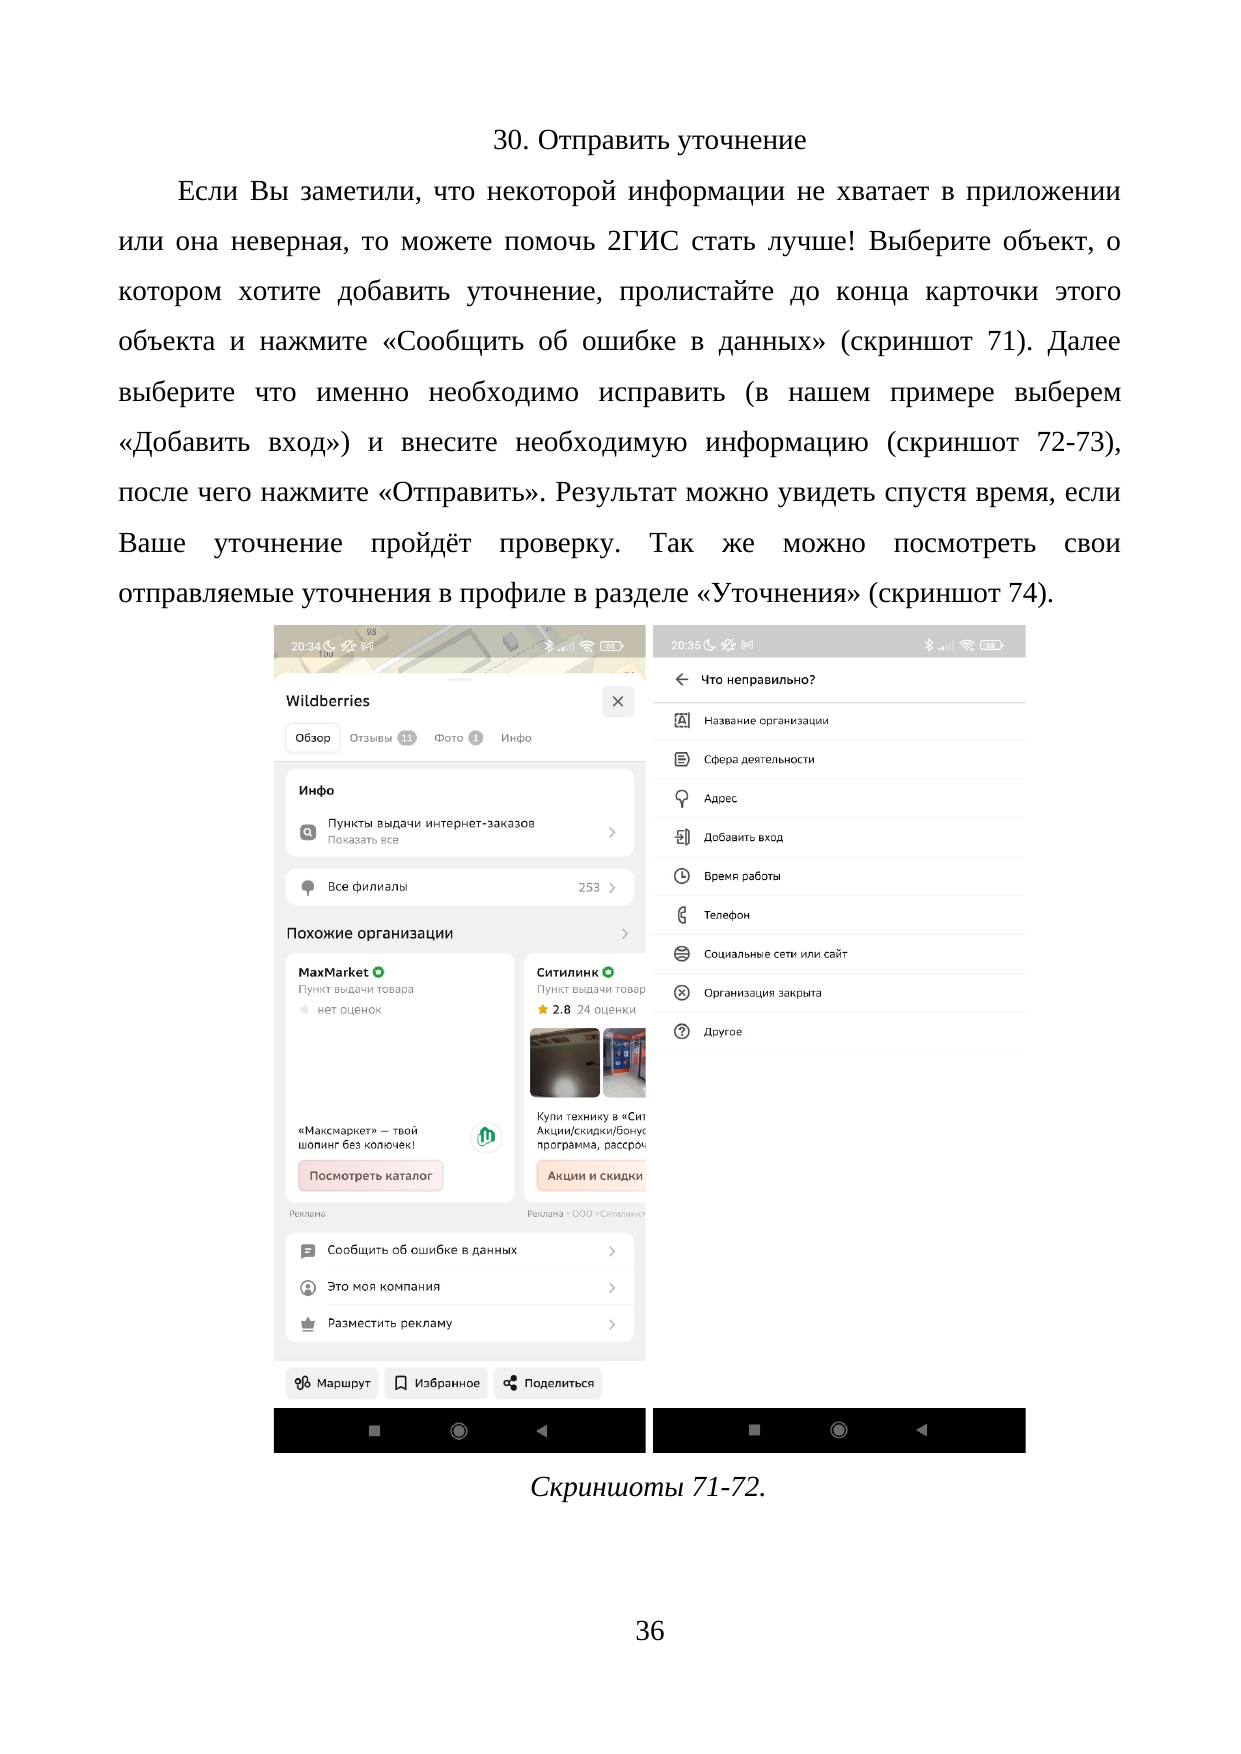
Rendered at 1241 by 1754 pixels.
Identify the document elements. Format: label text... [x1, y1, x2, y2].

picture [273, 625, 646, 1453]
text Если Вы заметили, что некоторой информации не хватает в приложении или она неверная, то можете помочь 2ГИС стать лучше! Выберите объект, о котором хотите добавить уточнение, пролистайте до конца карточки этого объекта и нажмите «Сообщить об ошибке в данных» (скриншот 71). Далее выберите что именно необходимо исправить (в нашем примере выберем «Добавить вход») и внесите необходимую информацию (скриншот 72-73), после чего нажмите «Отправить». Результат можно увидеть спустя время, если Ваше уточнение пройдёт проверку. Так же можно посмотреть свои отправляемые уточнения в профиле в разделе «Уточнения» (скриншот 74). [118, 173, 1122, 609]
subtitle Отправить уточнение [177, 122, 1122, 156]
subtitle Скриншоты 71-72. [118, 1469, 1122, 1502]
picture [653, 625, 1026, 1453]
